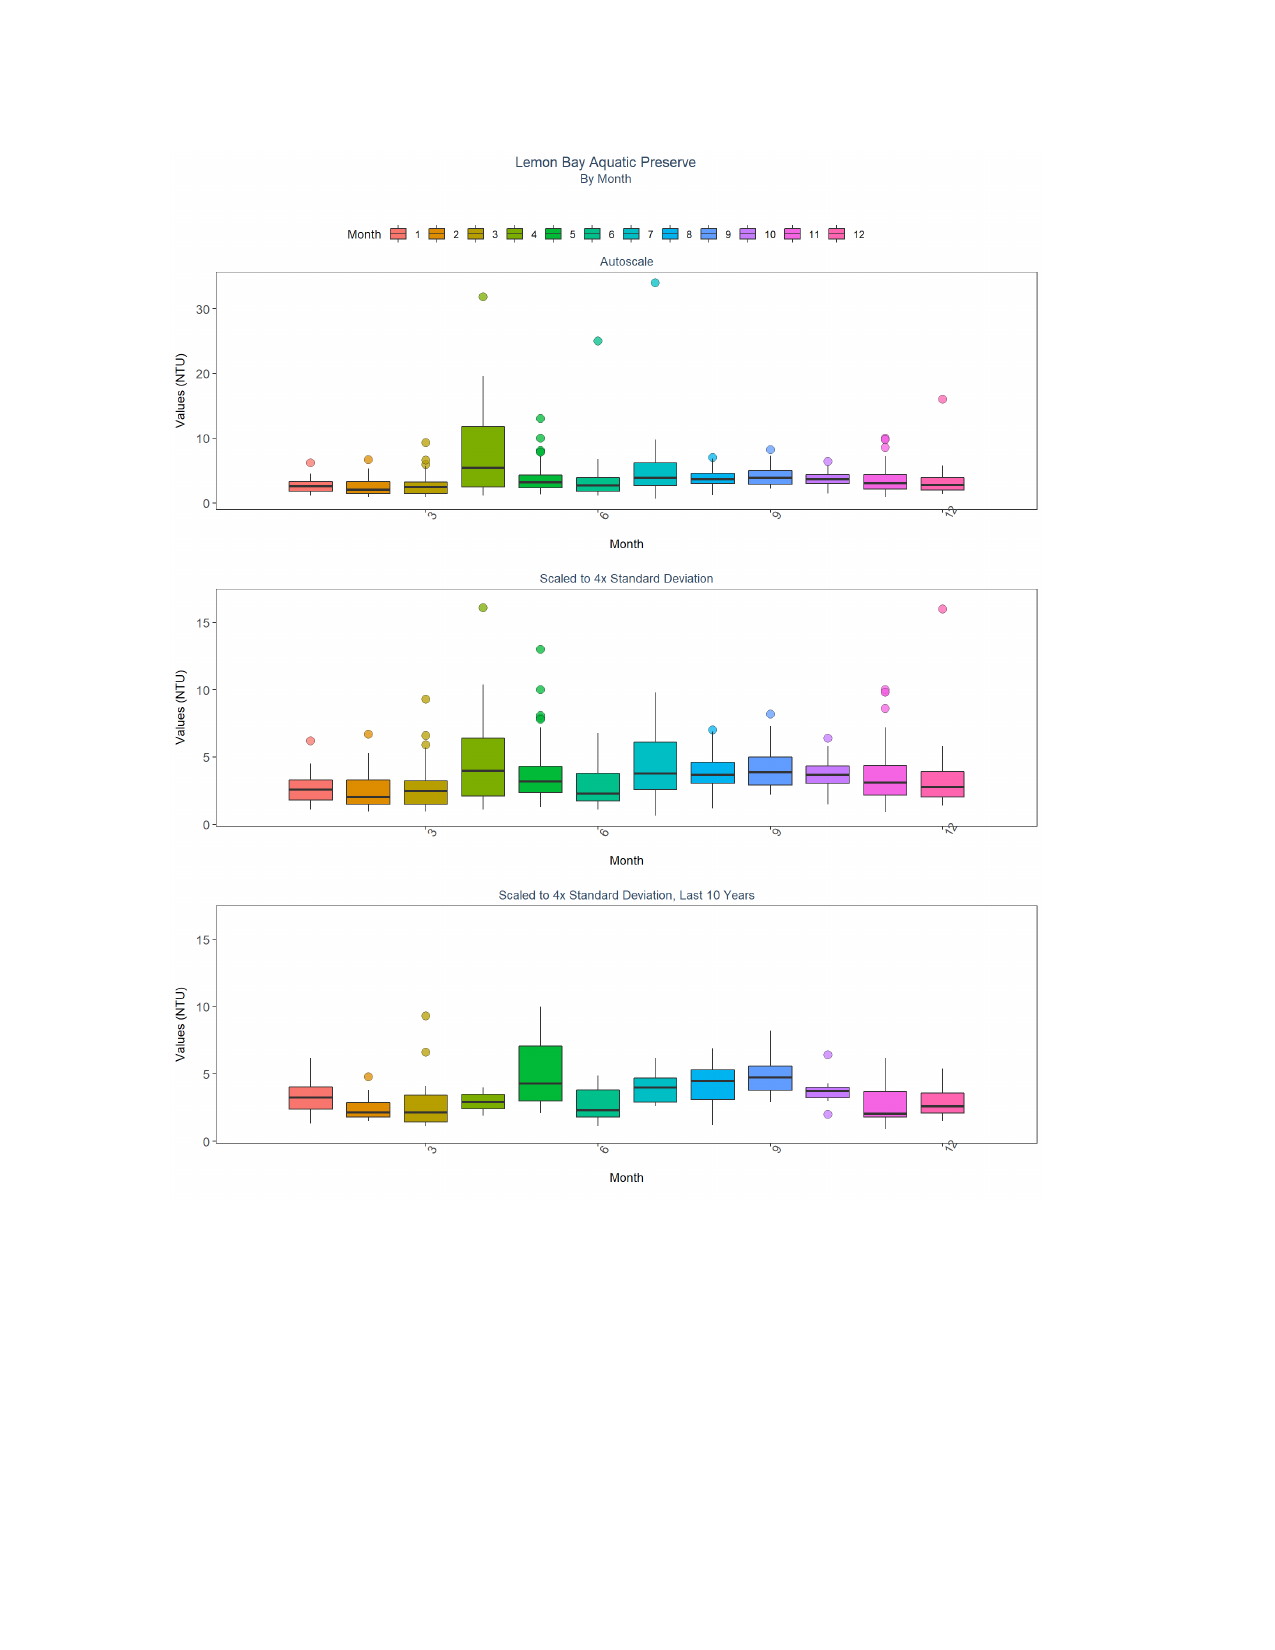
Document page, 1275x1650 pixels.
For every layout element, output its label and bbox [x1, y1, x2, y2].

picture [168, 150, 1044, 1200]
